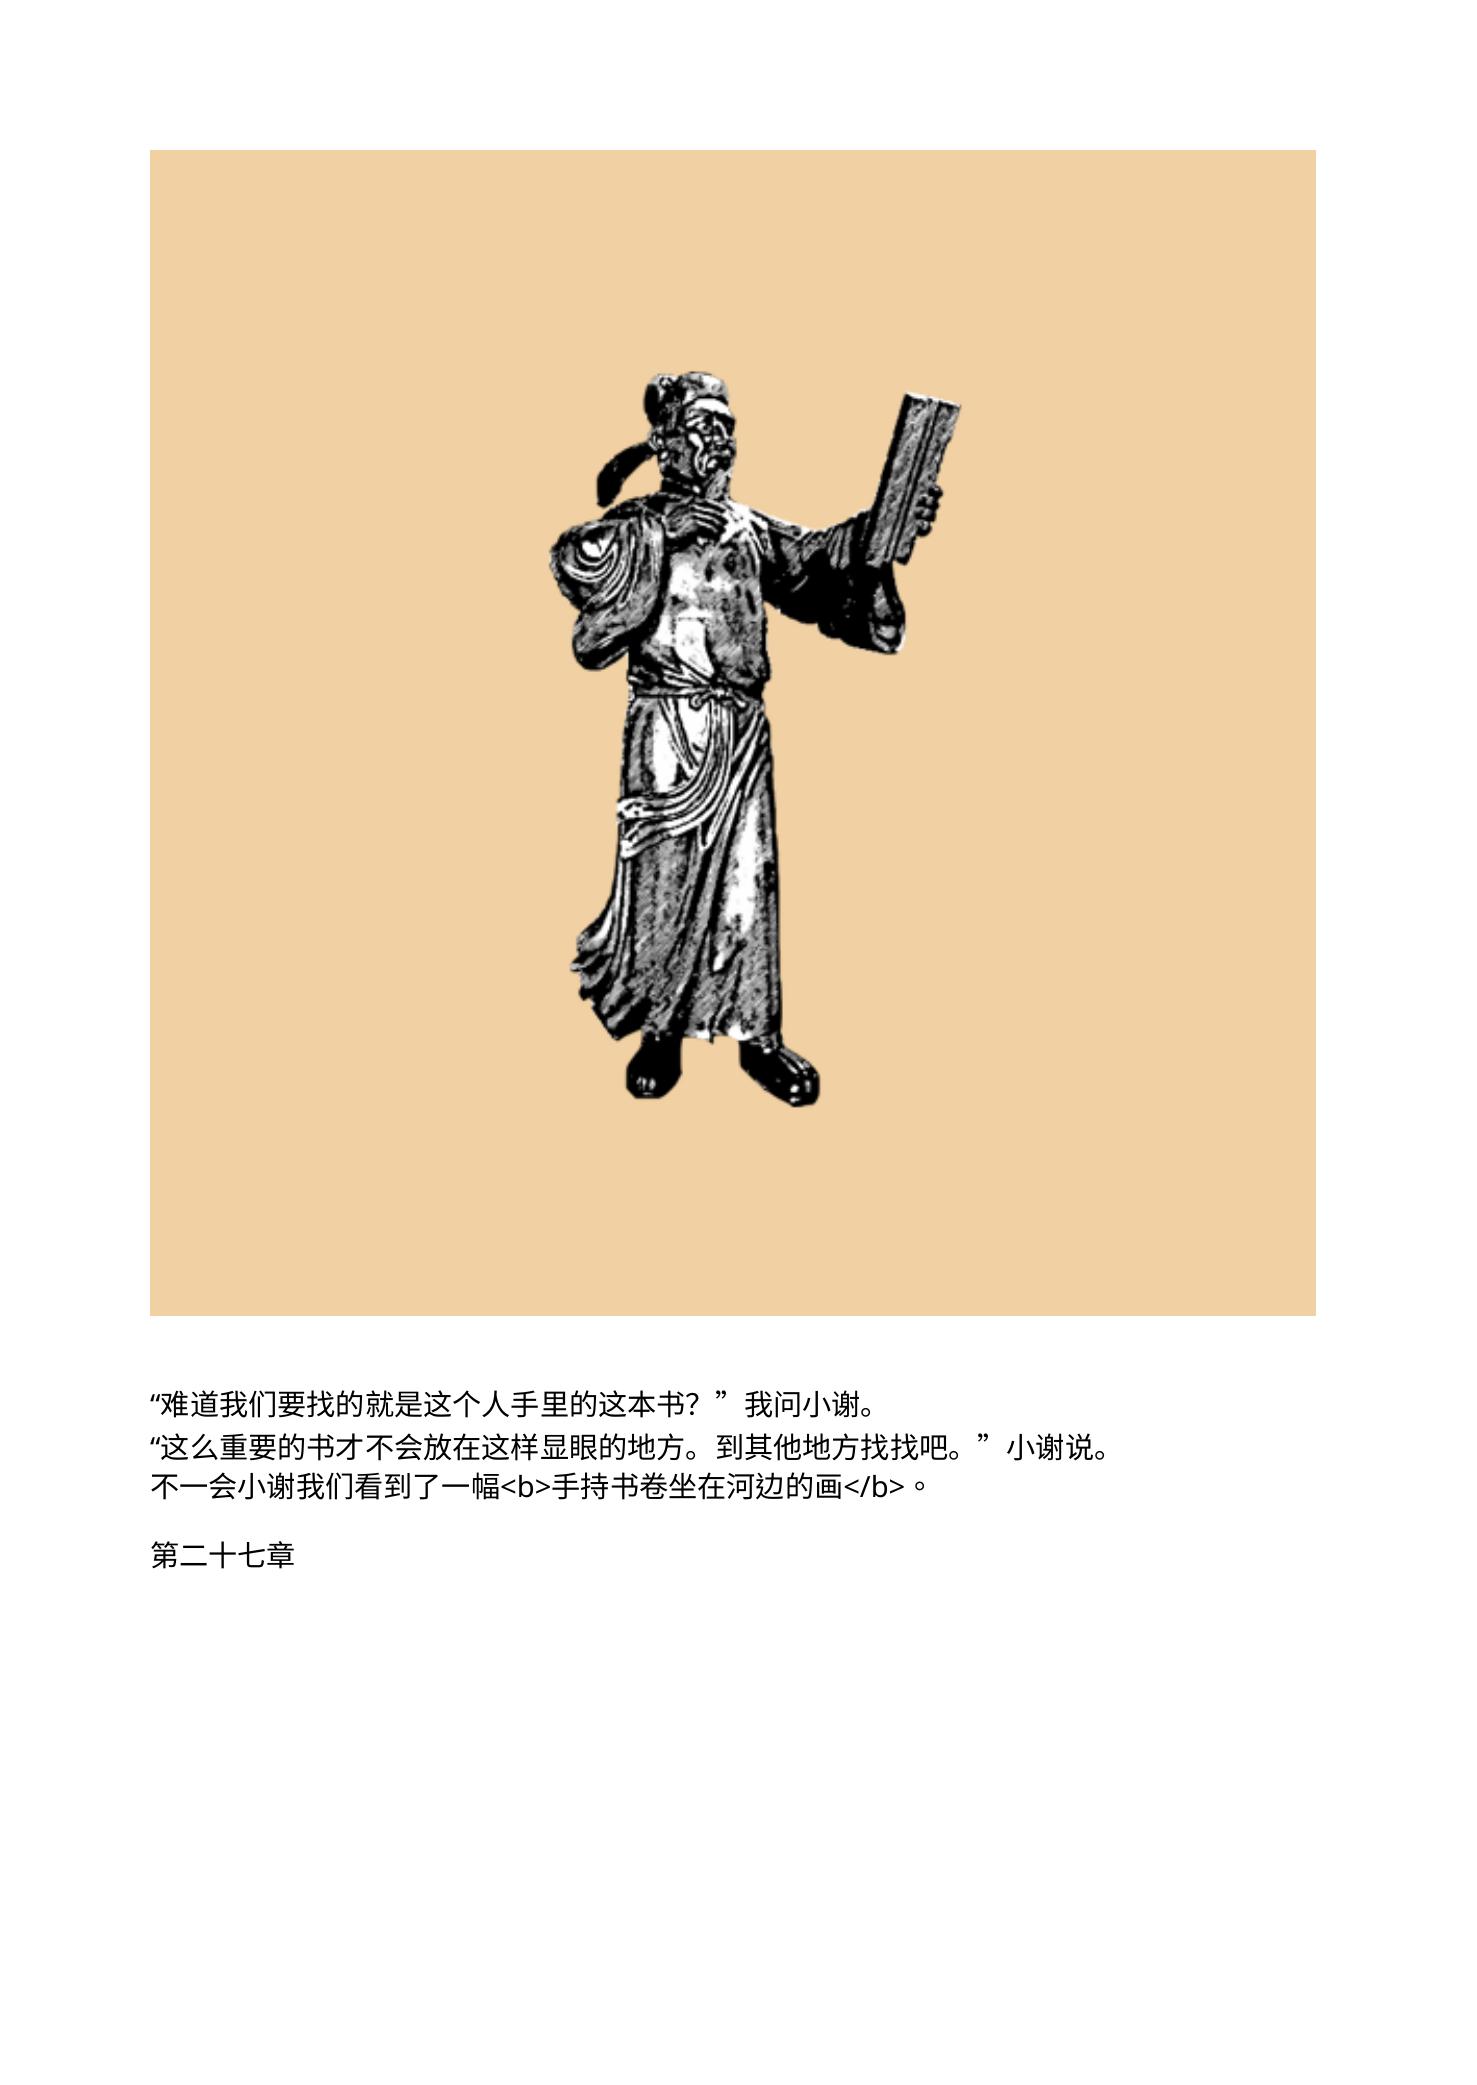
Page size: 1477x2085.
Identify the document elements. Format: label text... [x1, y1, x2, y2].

text “难道我们要找的就是这个人手里的这本书？”我问小谢。 [150, 1382, 1326, 1424]
text 不一会小谢我们看到了一幅<b>手持书卷坐在河边的画</b>。 [150, 1467, 1326, 1506]
text 第二十七章 [150, 1533, 1326, 1575]
text “这么重要的书才不会放在这样显眼的地方。到其他地方找找吧。”小谢说。 [150, 1424, 1326, 1467]
picture [150, 150, 1316, 1316]
